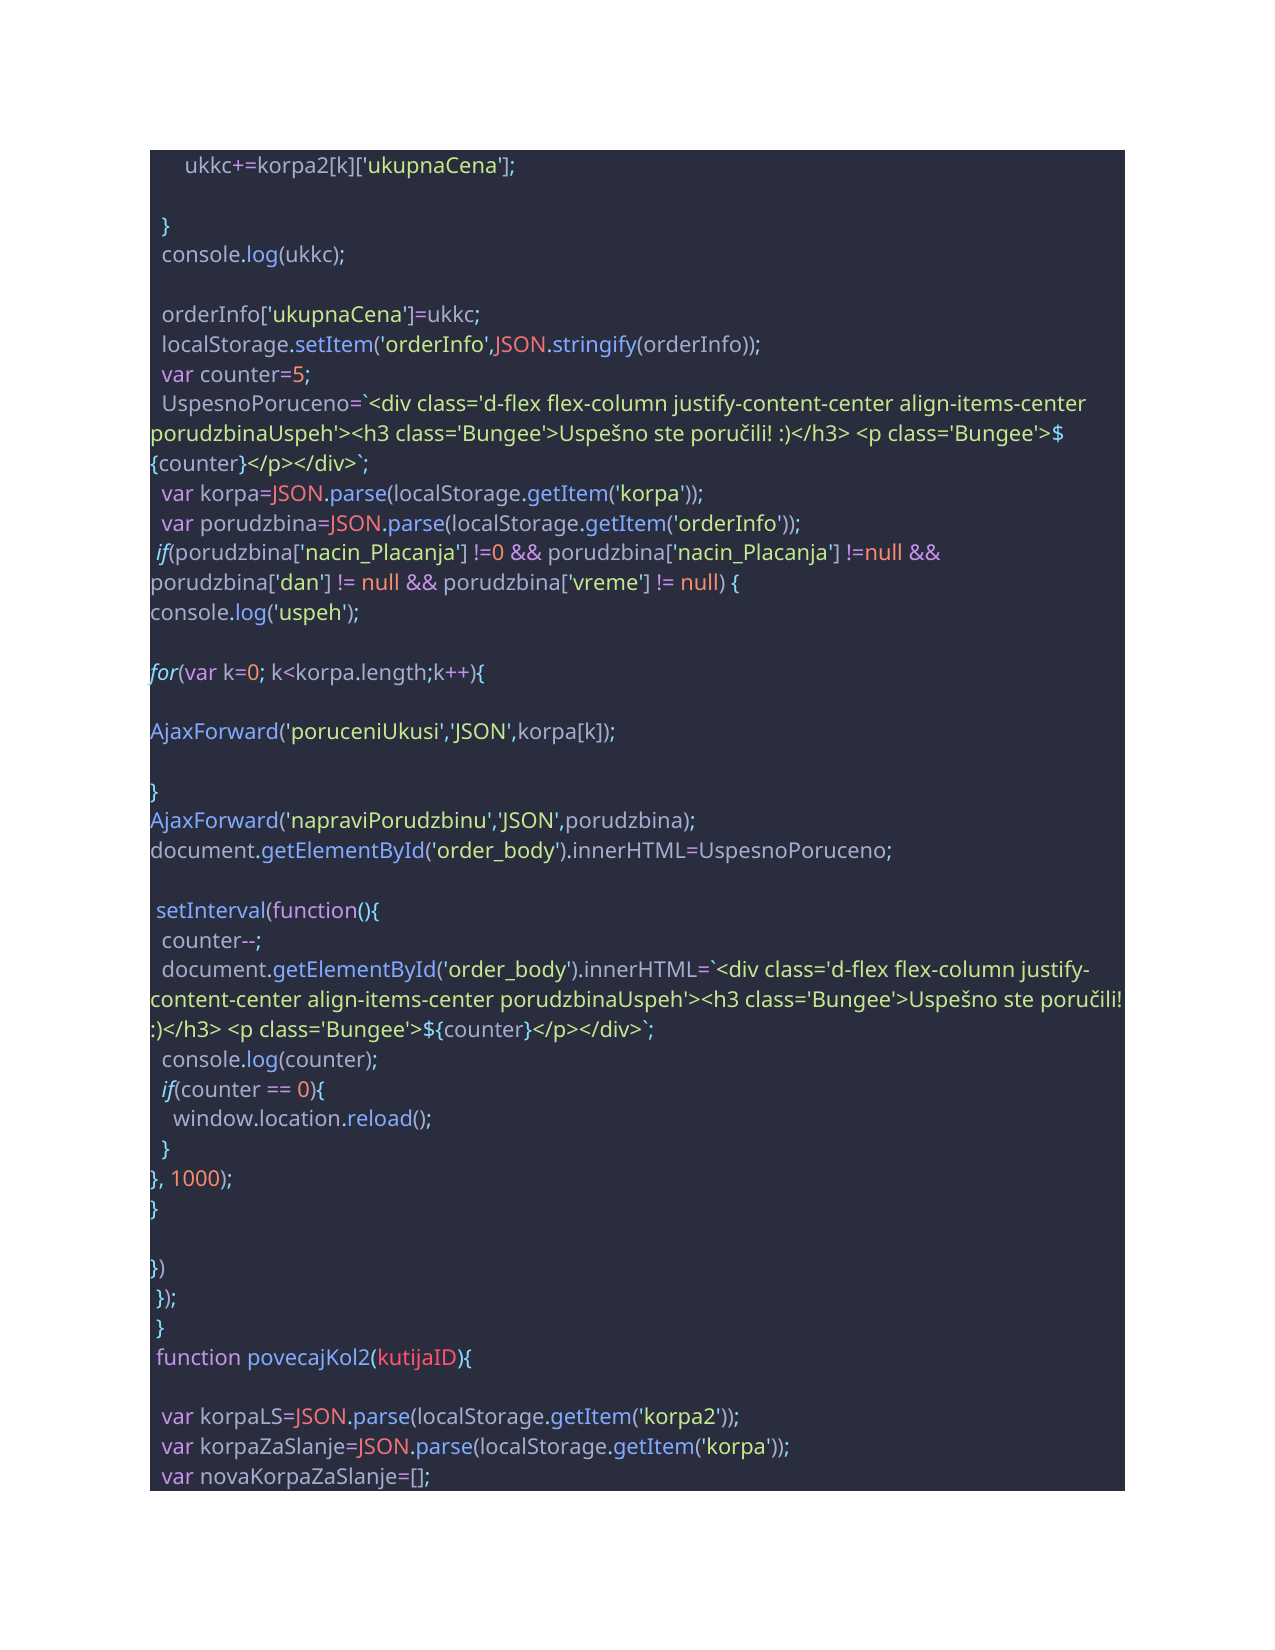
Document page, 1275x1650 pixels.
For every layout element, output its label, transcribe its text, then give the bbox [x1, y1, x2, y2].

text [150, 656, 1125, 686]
text localStorage.setItem('orderInfo',JSON.stringify(orderInfo)); [150, 329, 1125, 358]
text UspesnoPoruceno=`<div class='d-flex flex-column justify-content-center align-items-center porudzbinaUspeh'><h3 class='Bungee'>Uspešno ste poručili! :)</h3> <p class='Bungee'>${counter}</p></div>`; [150, 388, 1125, 478]
text orderInfo['ukupnaCena']=ukkc; [150, 299, 1125, 329]
text var korpa=JSON.parse(localStorage.getItem('korpa')); [150, 478, 1125, 507]
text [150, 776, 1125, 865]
text ukkc+=korpa2[k]['ukupnaCena']; [150, 150, 1125, 180]
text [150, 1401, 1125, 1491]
text console.log(ukkc); [150, 239, 1125, 269]
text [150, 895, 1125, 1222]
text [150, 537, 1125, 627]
text var porudzbina=JSON.parse(localStorage.getItem('orderInfo')); [150, 507, 1125, 537]
text } [150, 209, 1125, 239]
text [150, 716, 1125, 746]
text var counter=5; [150, 358, 1125, 388]
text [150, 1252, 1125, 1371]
